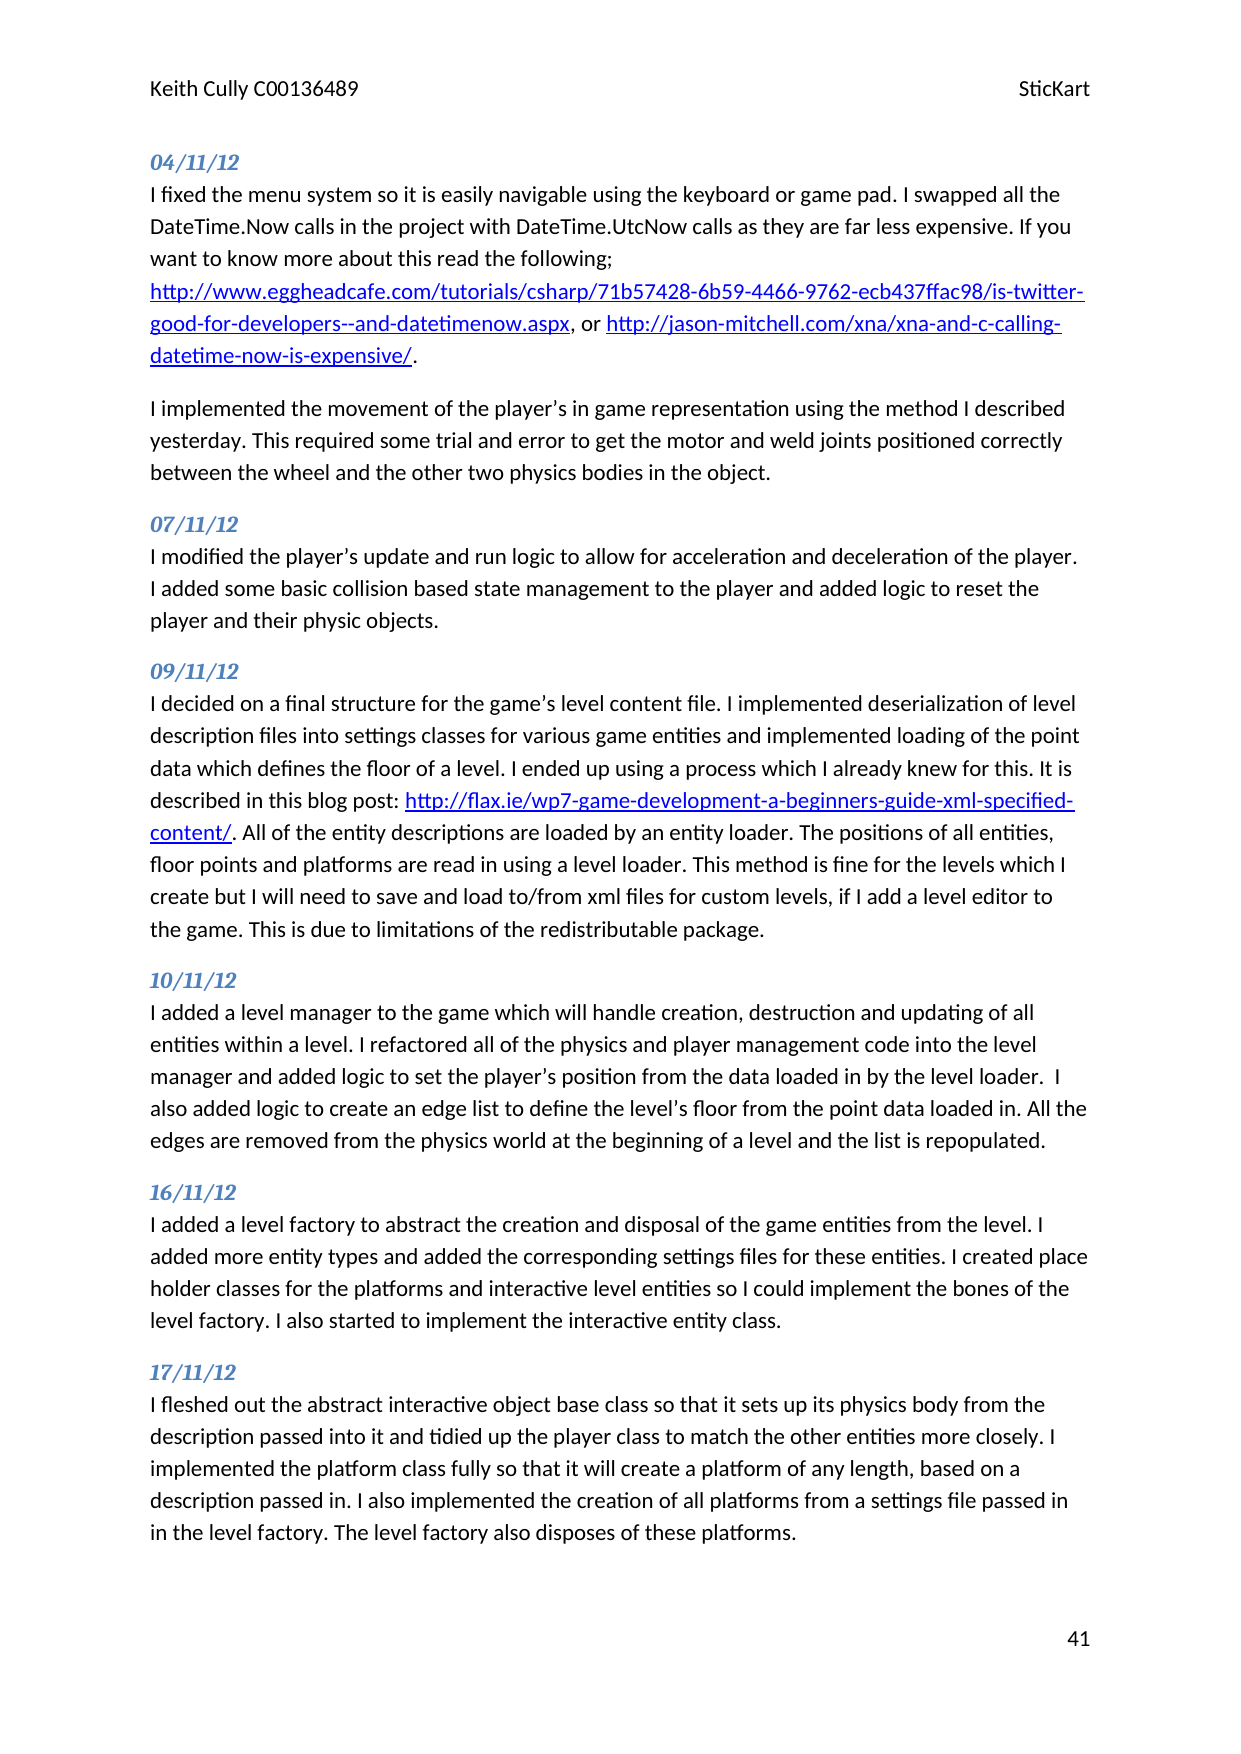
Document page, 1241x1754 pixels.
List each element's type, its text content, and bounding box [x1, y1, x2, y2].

text I fleshed out the abstract interactive object base class so that it sets up its physics body from the description passed into it and tidied up the player class to match the other entities more closely. I implemented the platform class fully so that it will create a platform of any length, based on a description passed in. I also implemented the creation of all platforms from a settings file passed in in the level factory. The level factory also disposes of these platforms. [150, 1390, 1090, 1546]
text I added a level manager to the game which will handle creation, destruction and updating of all entities within a level. I refactored all of the physics and player management code into the level manager and added logic to set the player’s position from the data loaded in by the level loader. I also added logic to create an edge list to define the level’s floor from the point data loaded in. All the edges are removed from the physics world at the beginning of a level and the list is repopulated. [150, 998, 1090, 1155]
text I implemented the movement of the player’s in game representation using the method I described yesterday. This required some trial and error to get the motor and weld joints positioned correctly between the wheel and the other two physics bodies in the object. [150, 394, 1090, 487]
subtitle 16/11/12 [150, 1180, 1090, 1206]
text I decided on a final structure for the game’s level content file. I implemented deserialization of level description files into settings classes for various game entities and implemented loading of the point data which defines the floor of a level. I ended up using a process which I already knew for this. It is described in this blog post: http://flax.ie/wp7-game-development-a-beginners-guide-xml-specified-content/. All of the entity descriptions are loaded by an entity loader. The positions of all entities, floor points and platforms are read in using a level loader. This method is fine for the levels which I create but I will need to save and load to/from xml files for custom levels, if I add a level editor to the game. This is due to limitations of the redistributable package. [150, 689, 1090, 943]
text I fixed the menu system so it is easily navigable using the keyboard or game pad. I swapped all the DateTime.Now calls in the project with DateTime.UtcNow calls as they are far less expensive. If you want to know more about this read the following; http://www.eggheadcafe.com/tutorials/csharp/71b57428-6b59-4466-9762-ecb437ffac98/is-twitter-good-for-developers--and-datetimenow.aspx, or http://jason-mitchell.com/xna/xna-and-c-calling-datetime-now-is-expensive/. [150, 180, 1090, 369]
subtitle 07/11/12 [150, 512, 1090, 538]
text I modified the player’s update and run logic to allow for acceleration and deceleration of the player. I added some basic collision based state management to the player and added logic to reset the player and their physic objects. [150, 542, 1090, 634]
subtitle 17/11/12 [150, 1359, 1090, 1386]
text I added a level factory to abstract the creation and disposal of the game entities from the level. I added more entity types and added the corresponding settings files for these entities. I created place holder classes for the platforms and interactive level entities so I could implement the bones of the level factory. I also started to implement the interactive entity class. [150, 1210, 1090, 1334]
subtitle 04/11/12 [150, 150, 1090, 176]
subtitle 09/11/12 [150, 659, 1090, 686]
subtitle 10/11/12 [150, 968, 1090, 994]
